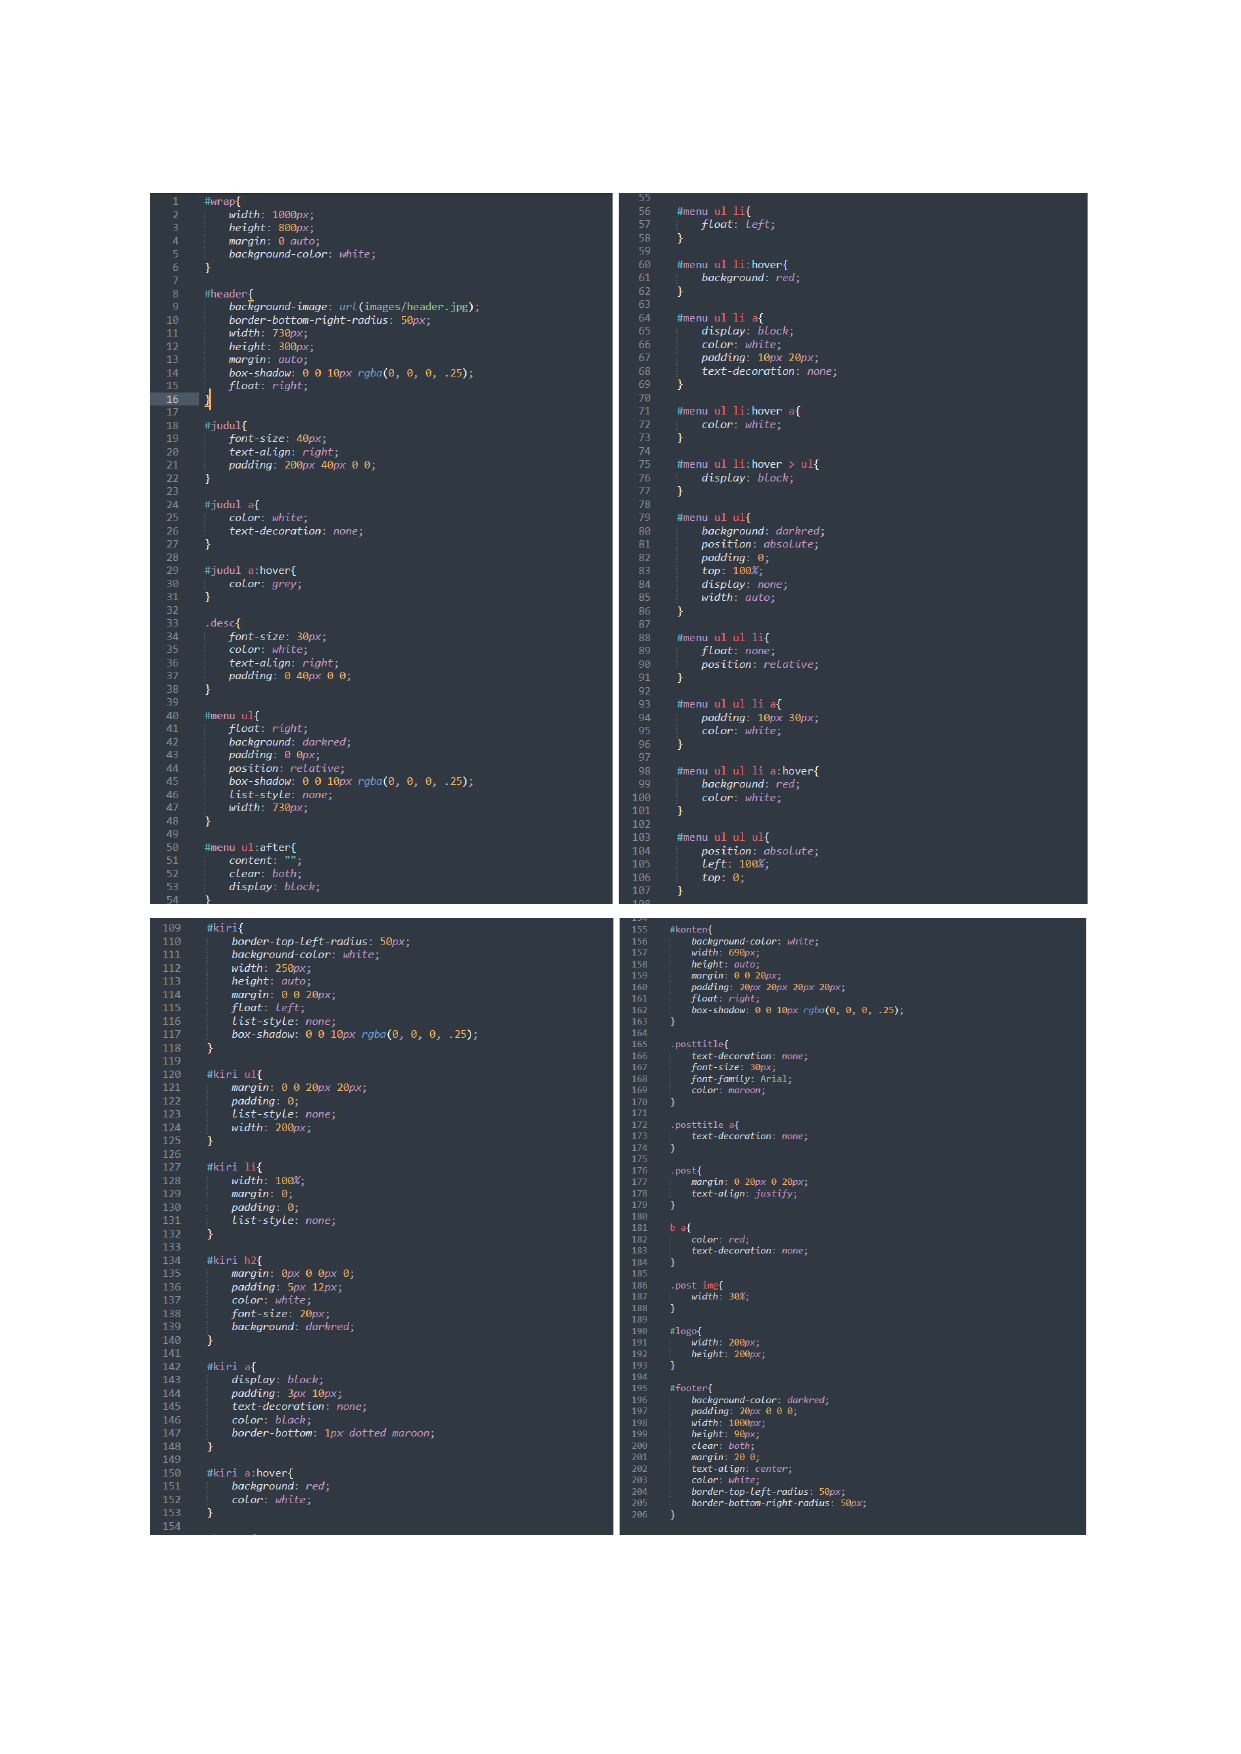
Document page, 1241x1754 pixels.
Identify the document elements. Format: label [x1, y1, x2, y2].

picture [150, 918, 614, 1535]
picture [150, 193, 613, 904]
picture [619, 918, 1087, 1535]
picture [618, 193, 1088, 904]
